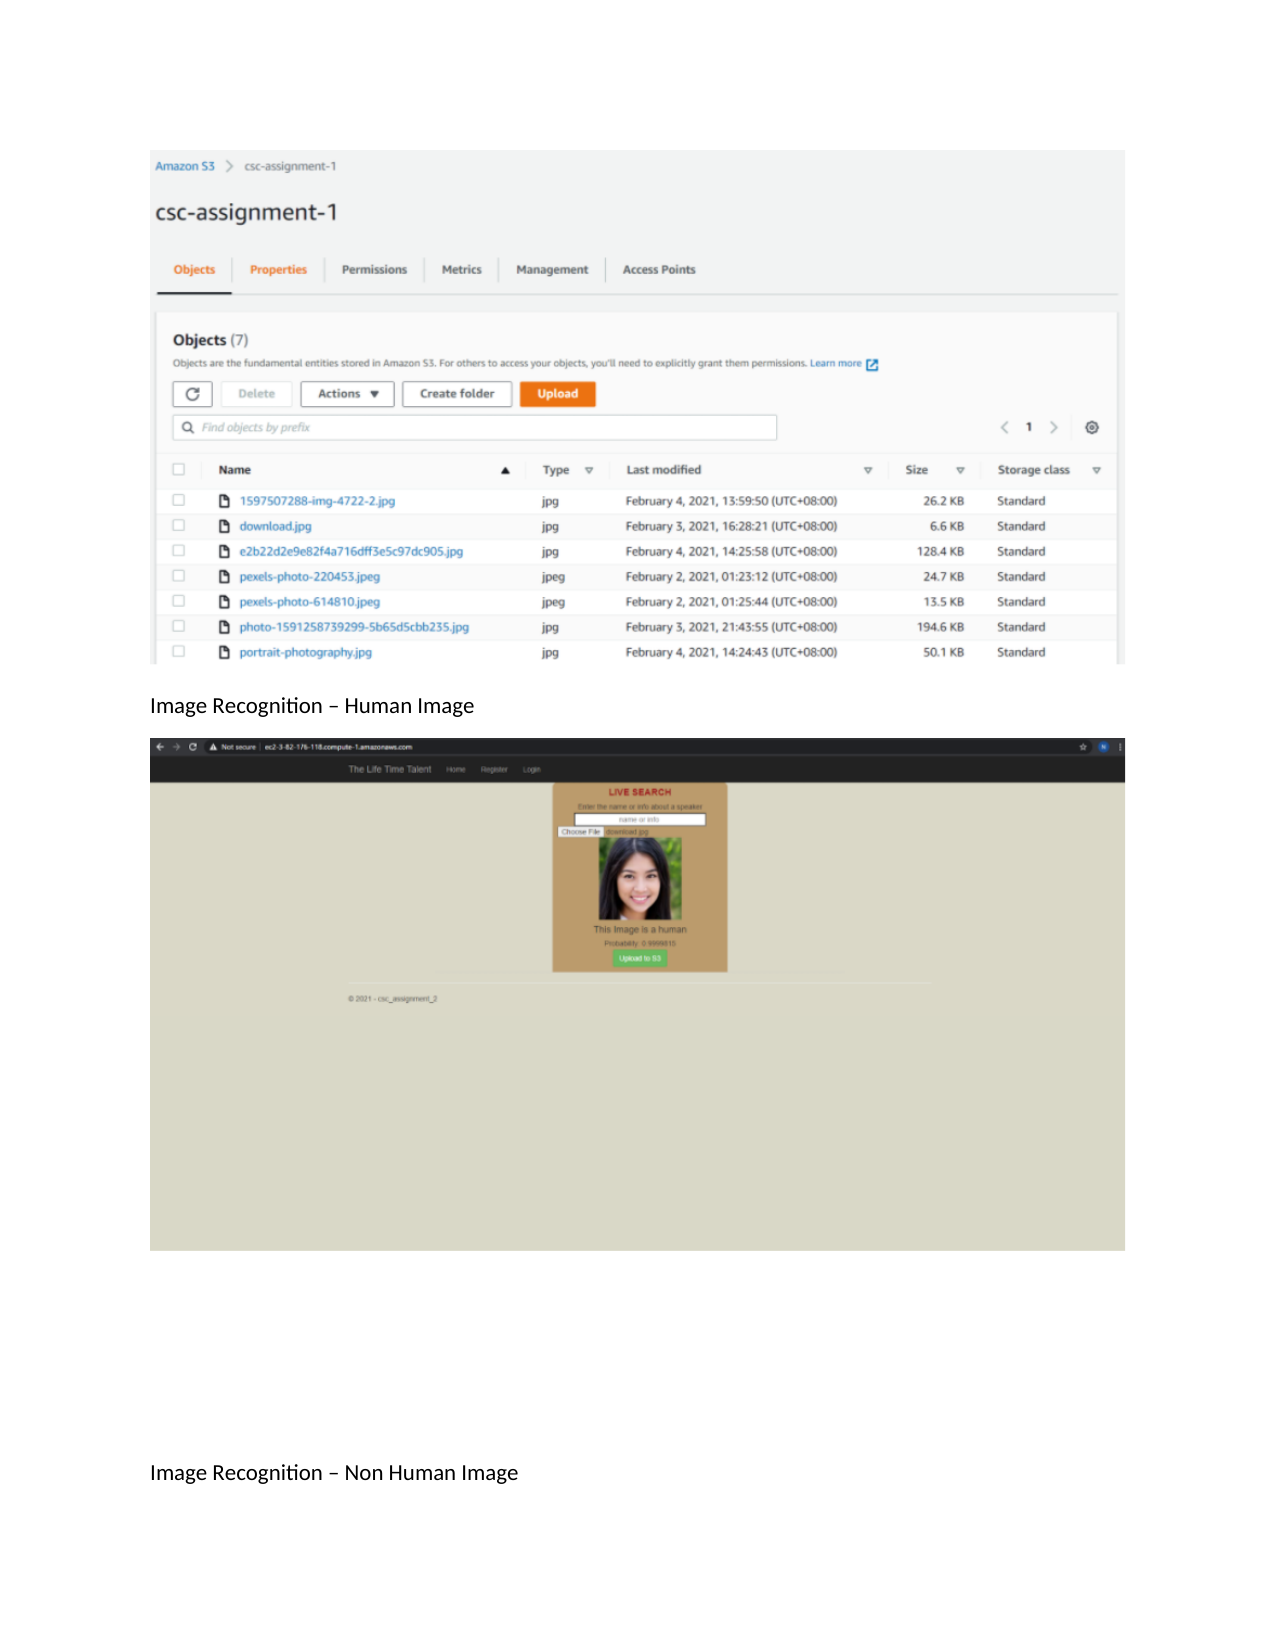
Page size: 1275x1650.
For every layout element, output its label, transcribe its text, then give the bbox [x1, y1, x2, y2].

text Image Recognition – Non Human Image [150, 1458, 1125, 1486]
picture [150, 150, 1125, 673]
picture [150, 738, 1125, 1252]
text Image Recognition – Human Image [150, 692, 1125, 719]
